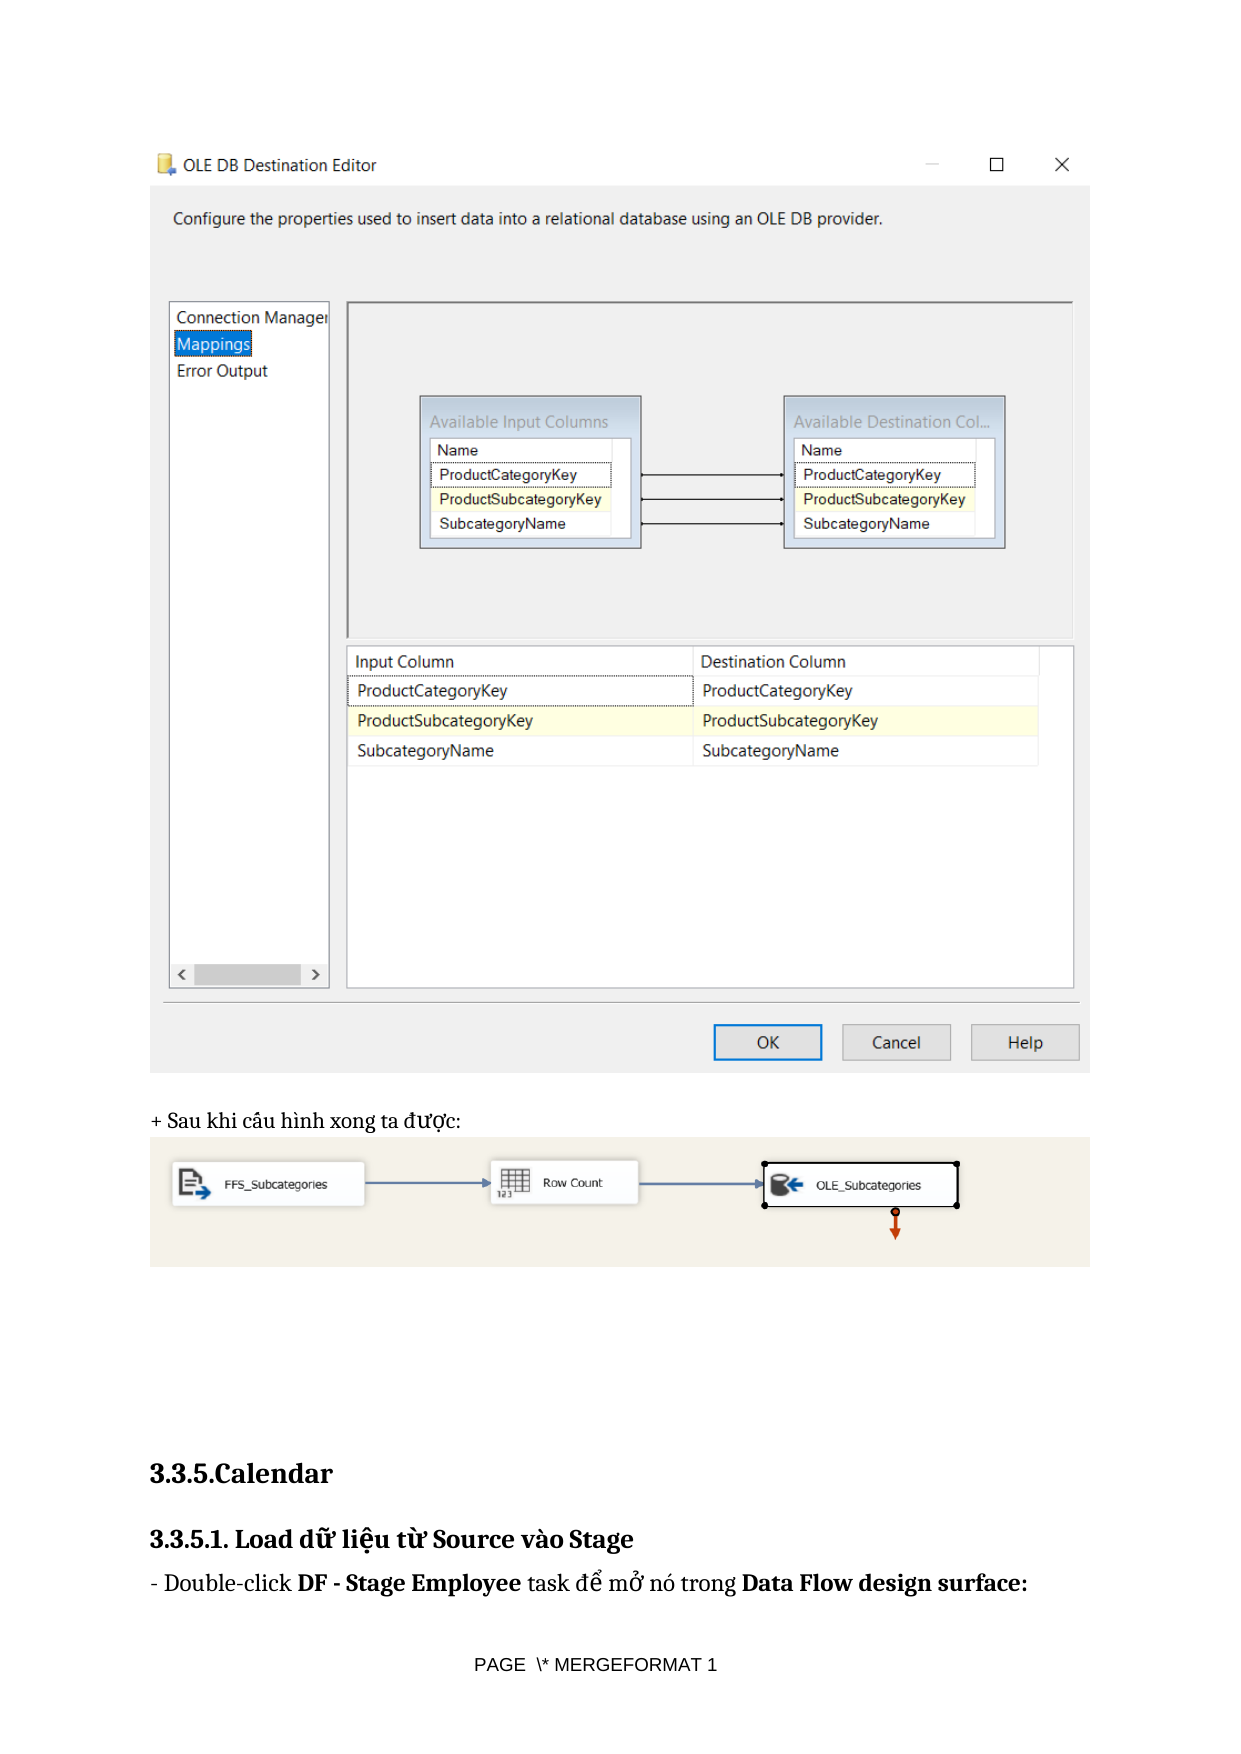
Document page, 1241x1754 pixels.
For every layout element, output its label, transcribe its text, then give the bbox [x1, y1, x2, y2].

subtitle 3.3.5.Calendar [150, 1457, 1090, 1490]
picture [150, 1137, 1090, 1267]
picture [150, 150, 1090, 1073]
text + Sau khi cấu hình xong ta được: [150, 1107, 1090, 1134]
subtitle 3.3.5.1. Load dữ liệu từ Source vào Stage [150, 1524, 1090, 1556]
text - Double-click DF - Stage Employee task để mở nó trong Data Flow design surface: [150, 1568, 1090, 1597]
